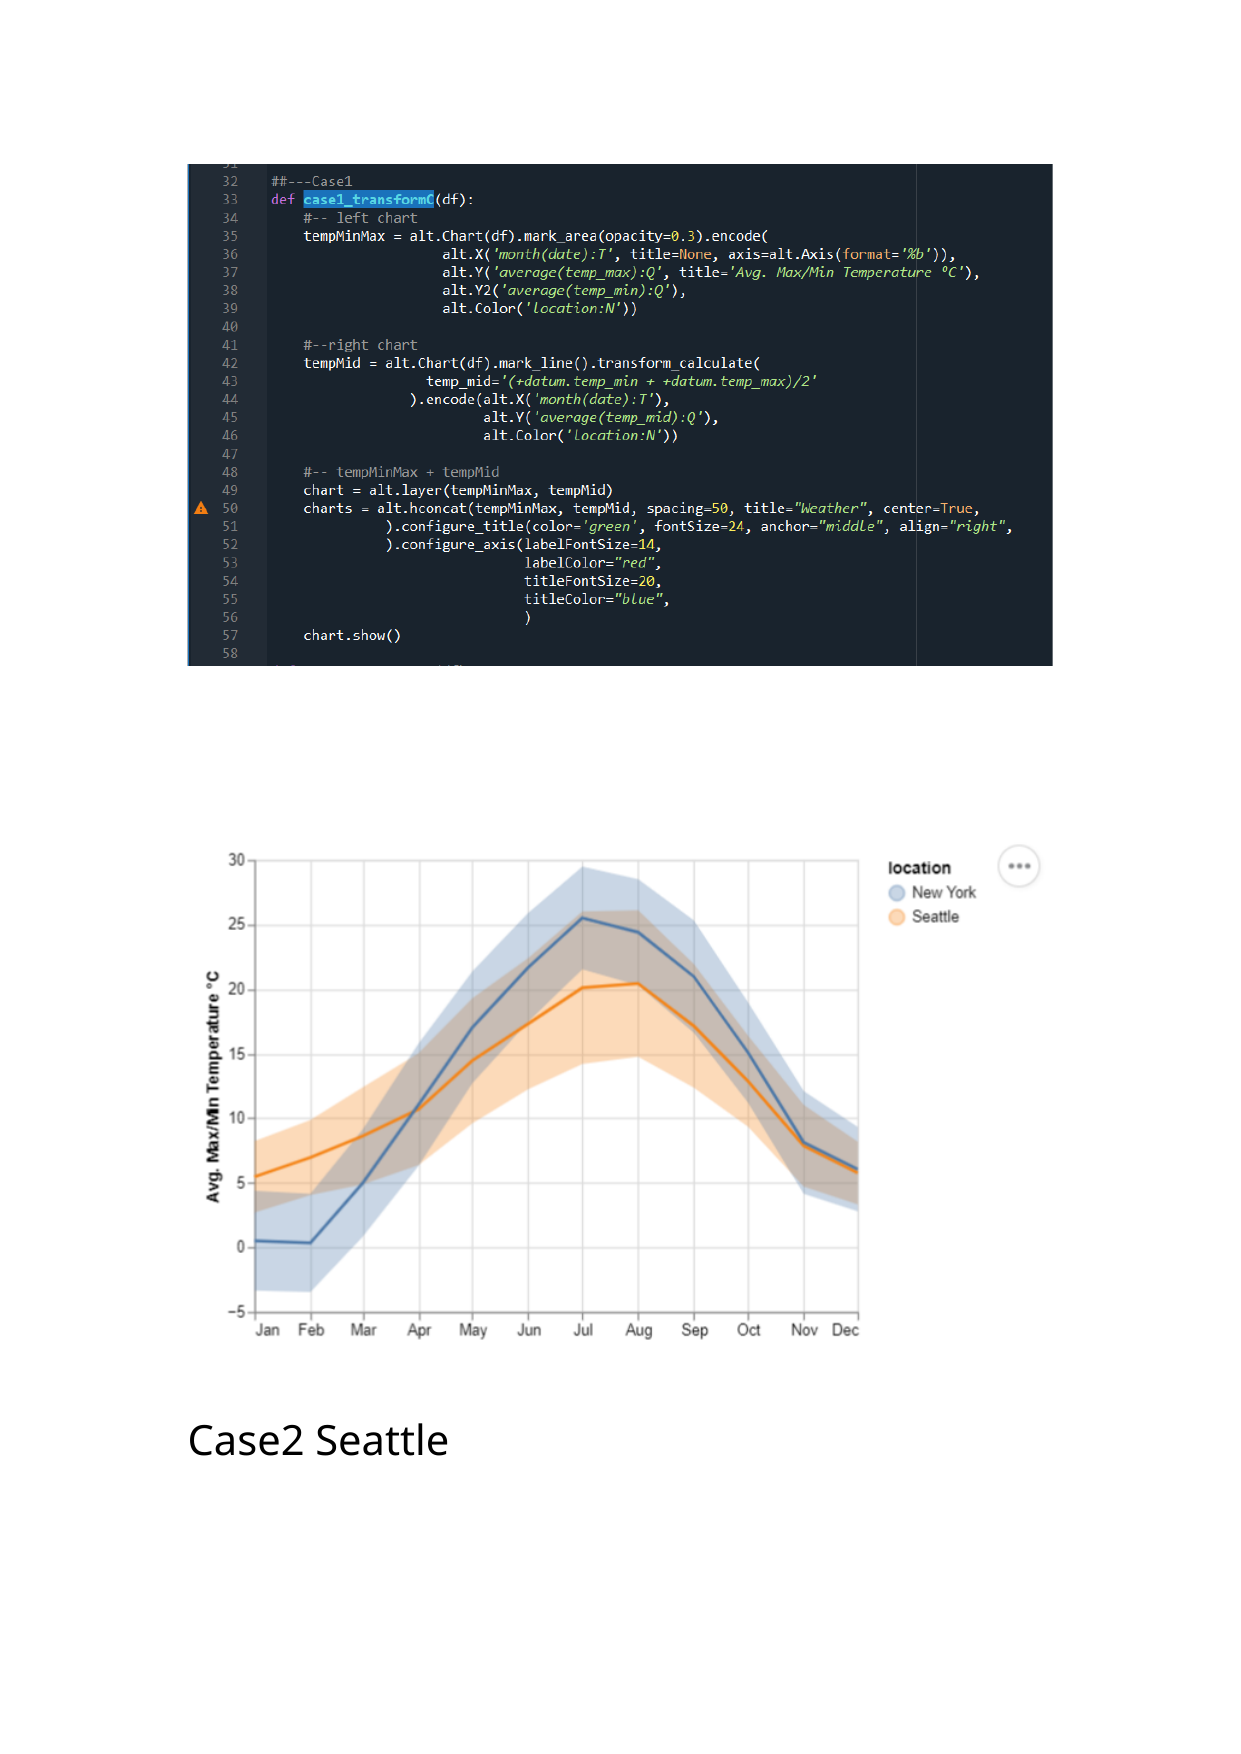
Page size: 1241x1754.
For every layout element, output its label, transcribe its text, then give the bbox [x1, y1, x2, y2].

text Case2 Seattle [187, 1402, 1053, 1477]
picture [187, 802, 1053, 1394]
picture [187, 164, 1053, 666]
